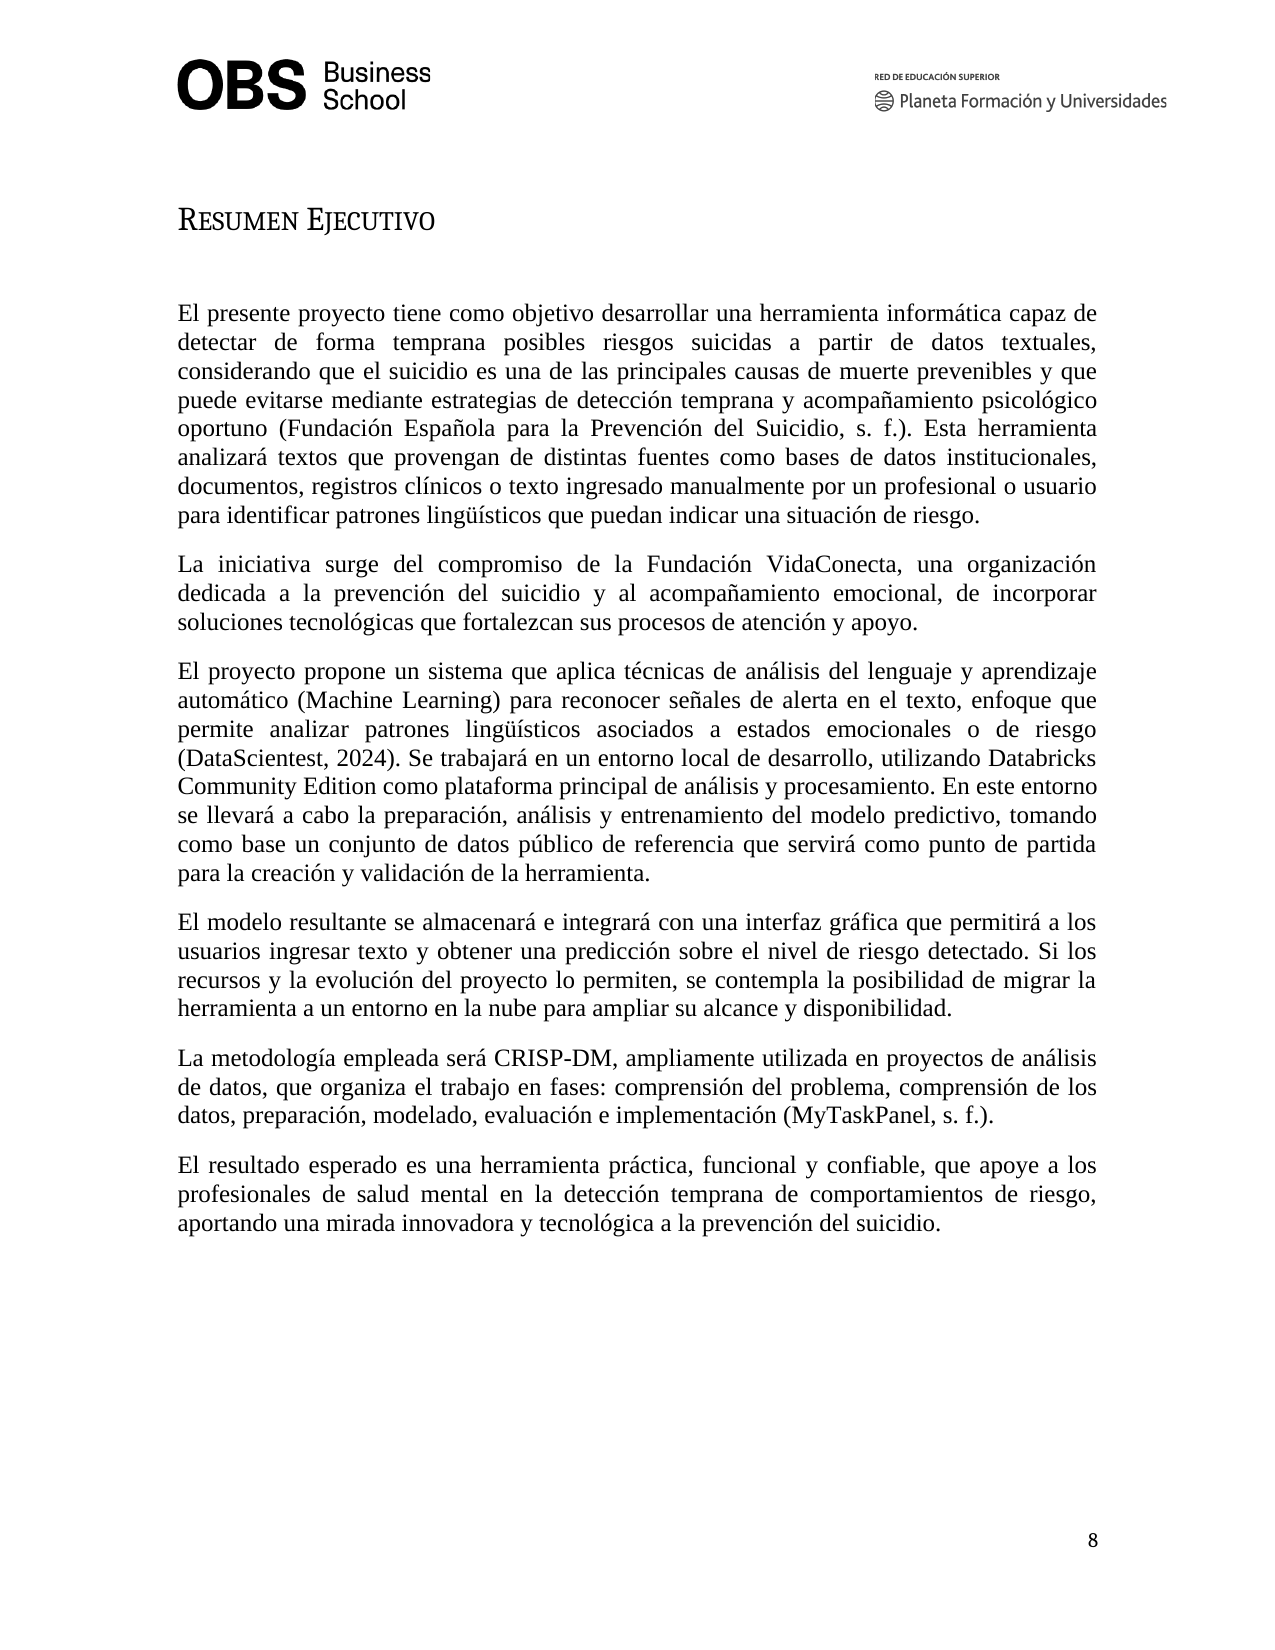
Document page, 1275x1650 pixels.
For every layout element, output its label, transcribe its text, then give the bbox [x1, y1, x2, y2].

text El resultado esperado es una herramienta práctica, funcional y confiable, que apoye a los profesionales de salud mental en la detección temprana de comportamientos de riesgo, aportando una mirada innovadora y tecnológica a la prevención del suicidio. [177, 1150, 1098, 1236]
text El presente proyecto tiene como objetivo desarrollar una herramienta informática capaz de detectar de forma temprana posibles riesgos suicidas a partir de datos textuales, considerando que el suicidio es una de las principales causas de muerte prevenibles y que puede evitarse mediante estrategias de detección temprana y acompañamiento psicológico oportuno (Fundación Española para la Prevención del Suicidio, s. f.). Esta herramienta analizará textos que provengan de distintas fuentes como bases de datos institucionales, documentos, registros clínicos o texto ingresado manualmente por un profesional o usuario para identificar patrones lingüísticos que puedan indicar una situación de riesgo. [177, 298, 1098, 528]
picture [875, 72, 1167, 112]
subtitle Resumen Ejecutivo [177, 201, 1098, 239]
text La metodología empleada será CRISP-DM, ampliamente utilizada en proyectos de análisis de datos, que organiza el trabajo en fases: comprensión del problema, comprensión de los datos, preparación, modelado, evaluación e implementación (MyTaskPanel, s. f.). [177, 1043, 1098, 1129]
text La iniciativa surge del compromiso de la Fundación VidaConecta, una organización dedicada a la prevención del suicidio y al acompañamiento emocional, de incorporar soluciones tecnológicas que fortalezcan sus procesos de atención y apoyo. [177, 549, 1098, 636]
picture [177, 59, 431, 110]
text El modelo resultante se almacenará e integrará con una interfaz gráfica que permitirá a los usuarios ingresar texto y obtener una predicción sobre el nivel de riesgo detectado. Si los recursos y la evolución del proyecto lo permiten, se contempla la posibilidad de migrar la herramienta a un entorno en la nube para ampliar su alcance y disponibilidad. [177, 907, 1098, 1022]
text El proyecto propone un sistema que aplica técnicas de análisis del lenguaje y aprendizaje automático (Machine Learning) para reconocer señales de alerta en el texto, enfoque que permite analizar patrones lingüísticos asociados a estados emocionales o de riesgo (DataScientest, 2024). Se trabajará en un entorno local de desarrollo, utilizando Databricks Community Edition como plataforma principal de análisis y procesamiento. En este entorno se llevará a cabo la preparación, análisis y entrenamiento del modelo predictivo, tomando como base un conjunto de datos público de referencia que servirá como punto de partida para la creación y validación de la herramienta. [177, 656, 1098, 886]
